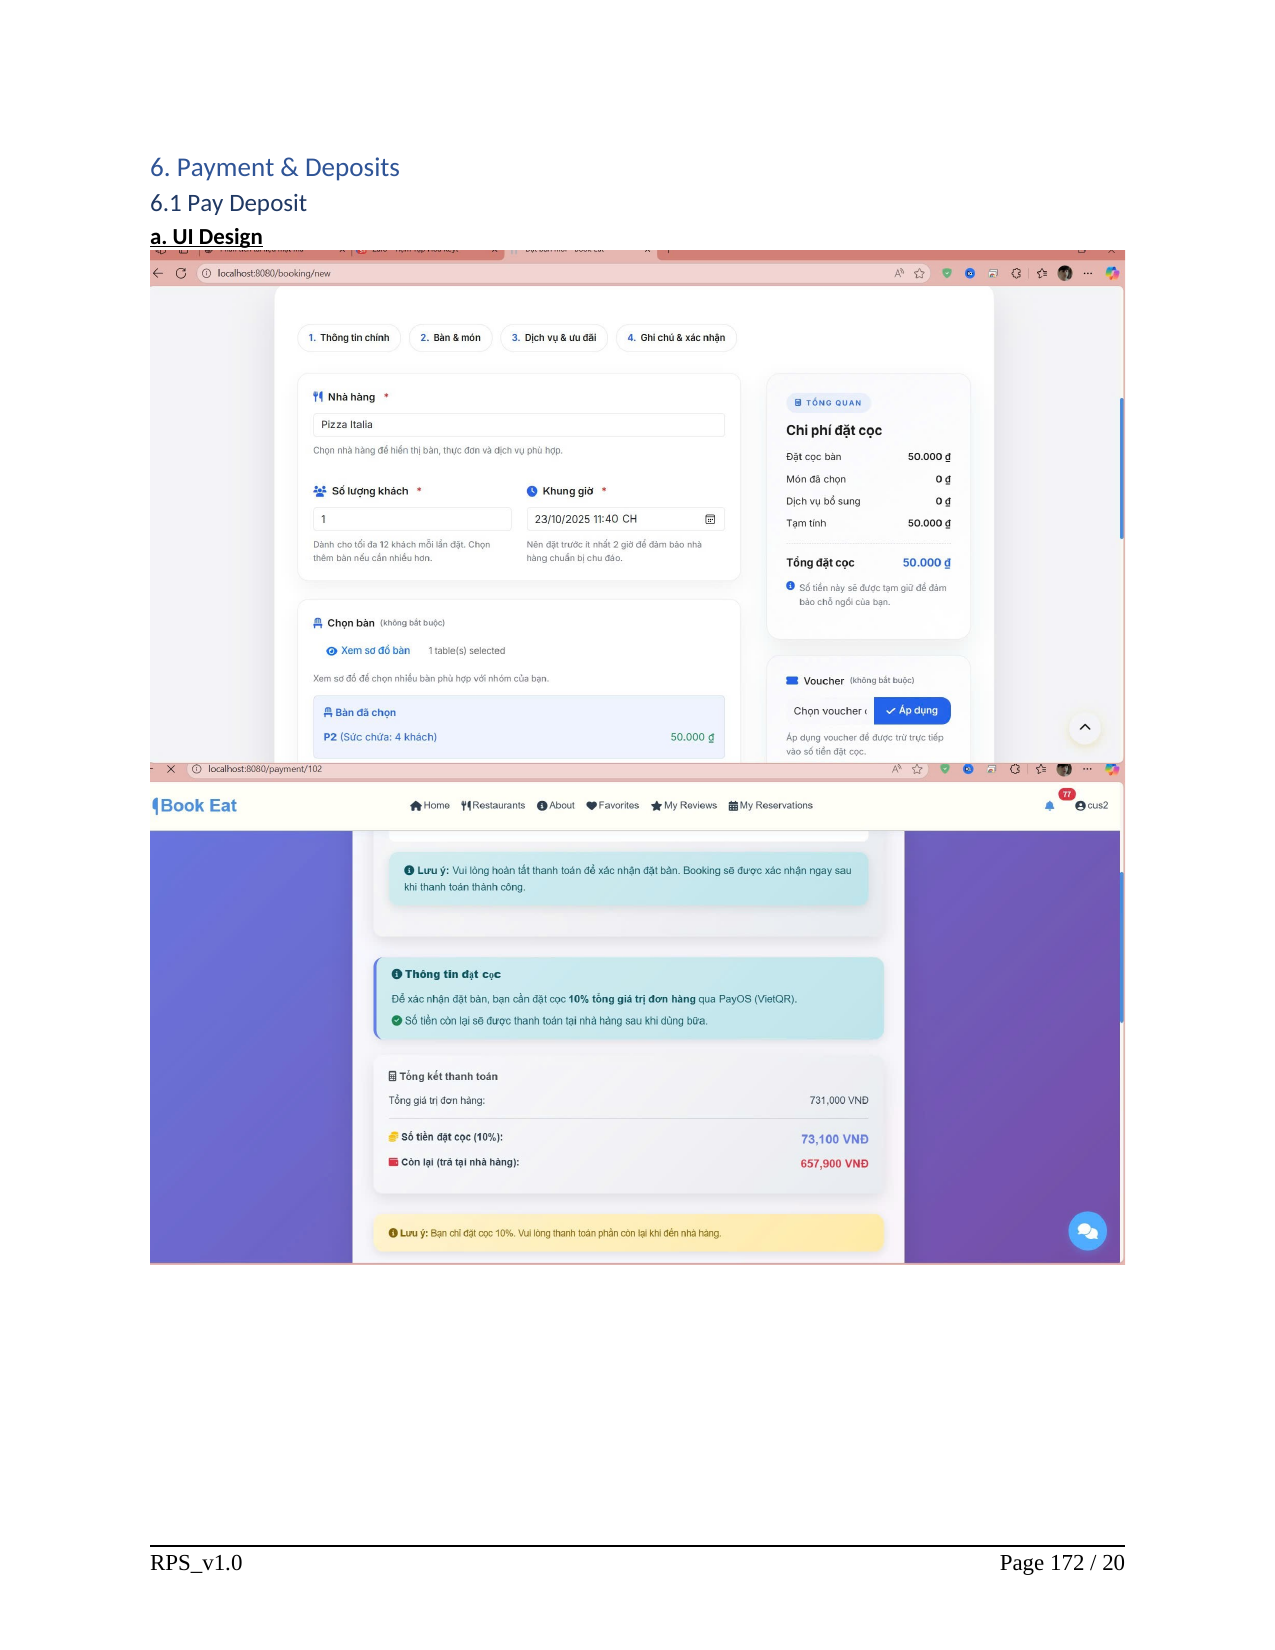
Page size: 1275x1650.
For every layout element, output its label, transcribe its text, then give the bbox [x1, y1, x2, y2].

subtitle 6.1 Pay Deposit [150, 187, 1125, 218]
picture [150, 250, 1125, 1265]
subtitle 6. Payment & Deposits [150, 150, 1125, 183]
subtitle a. UI Design [150, 222, 1125, 250]
